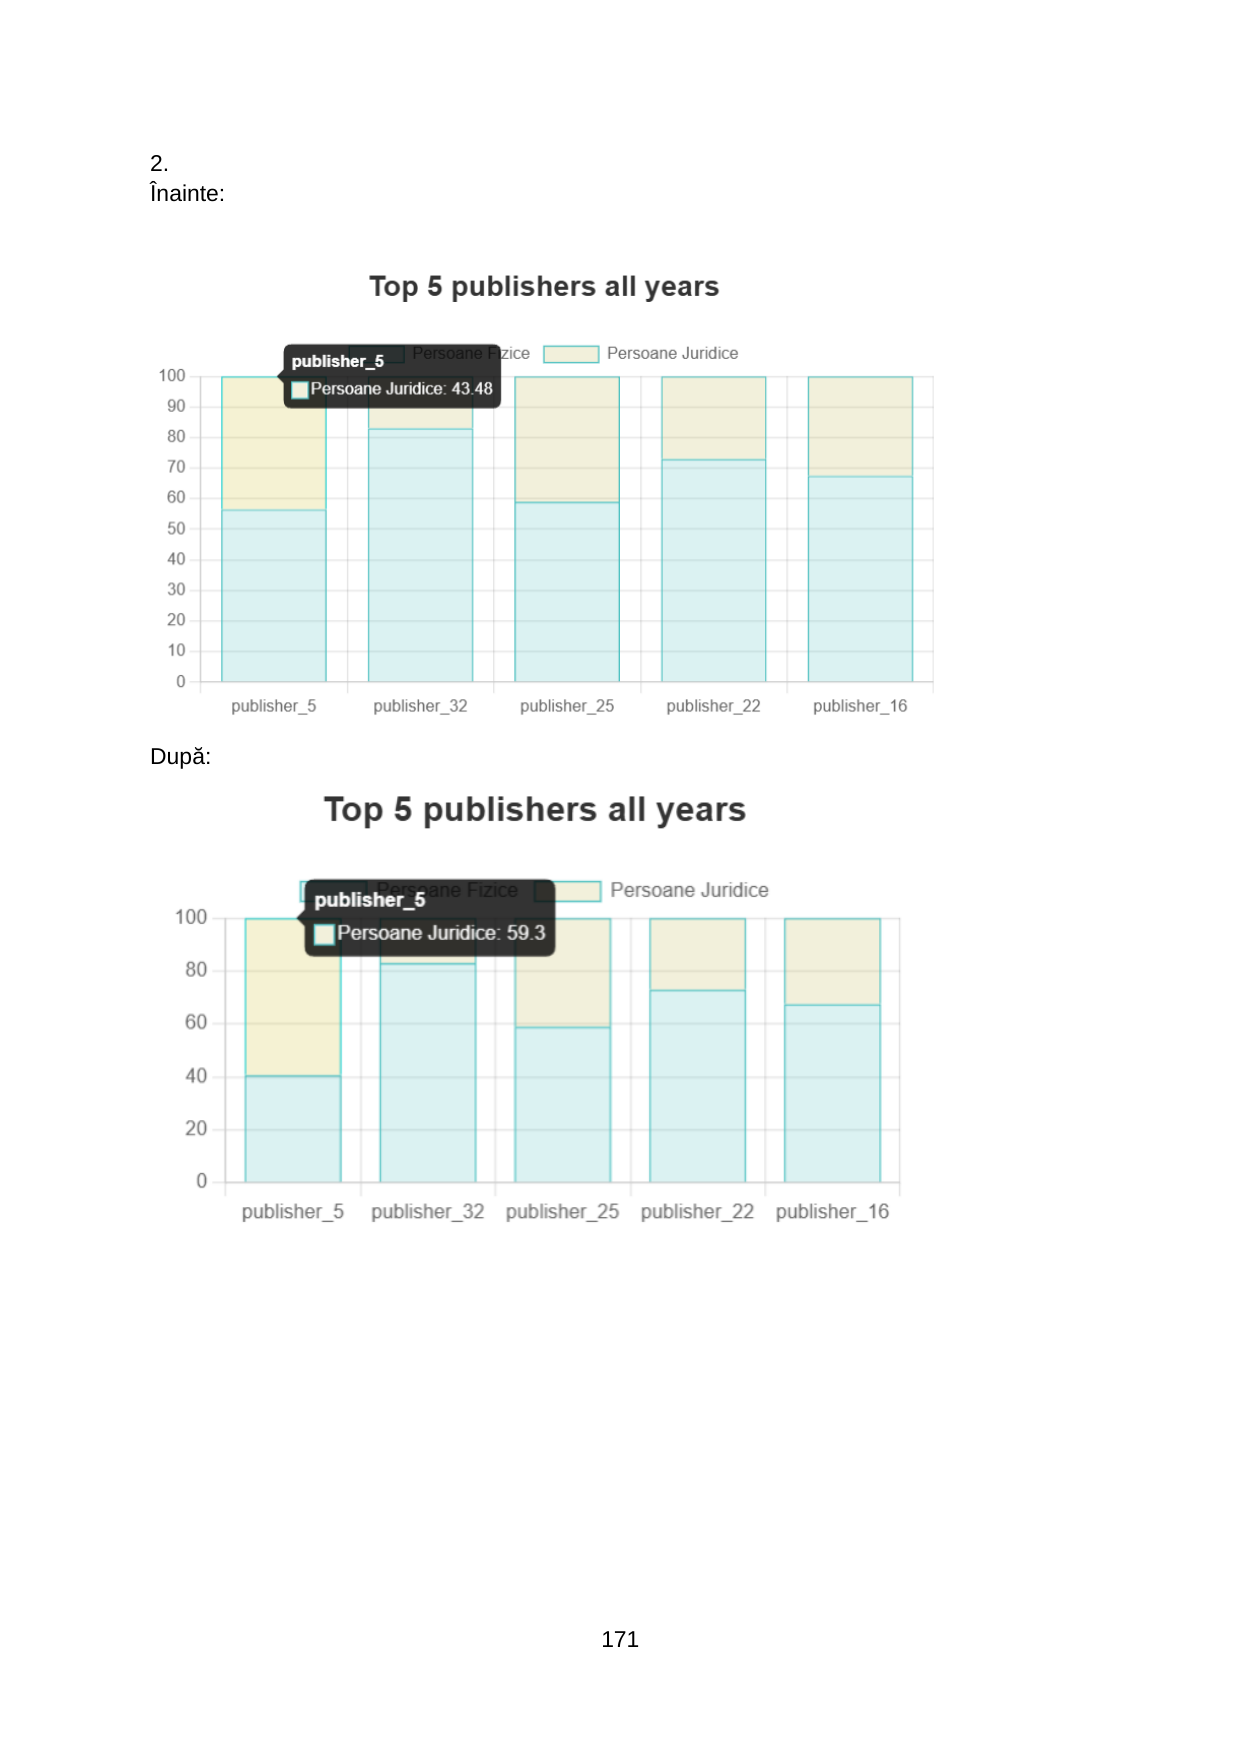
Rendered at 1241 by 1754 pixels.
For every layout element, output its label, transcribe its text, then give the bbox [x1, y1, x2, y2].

picture [150, 772, 932, 1265]
text Înainte: [150, 180, 1090, 207]
text După: [150, 743, 1090, 769]
picture [150, 240, 1025, 739]
text 2. [150, 150, 1090, 176]
